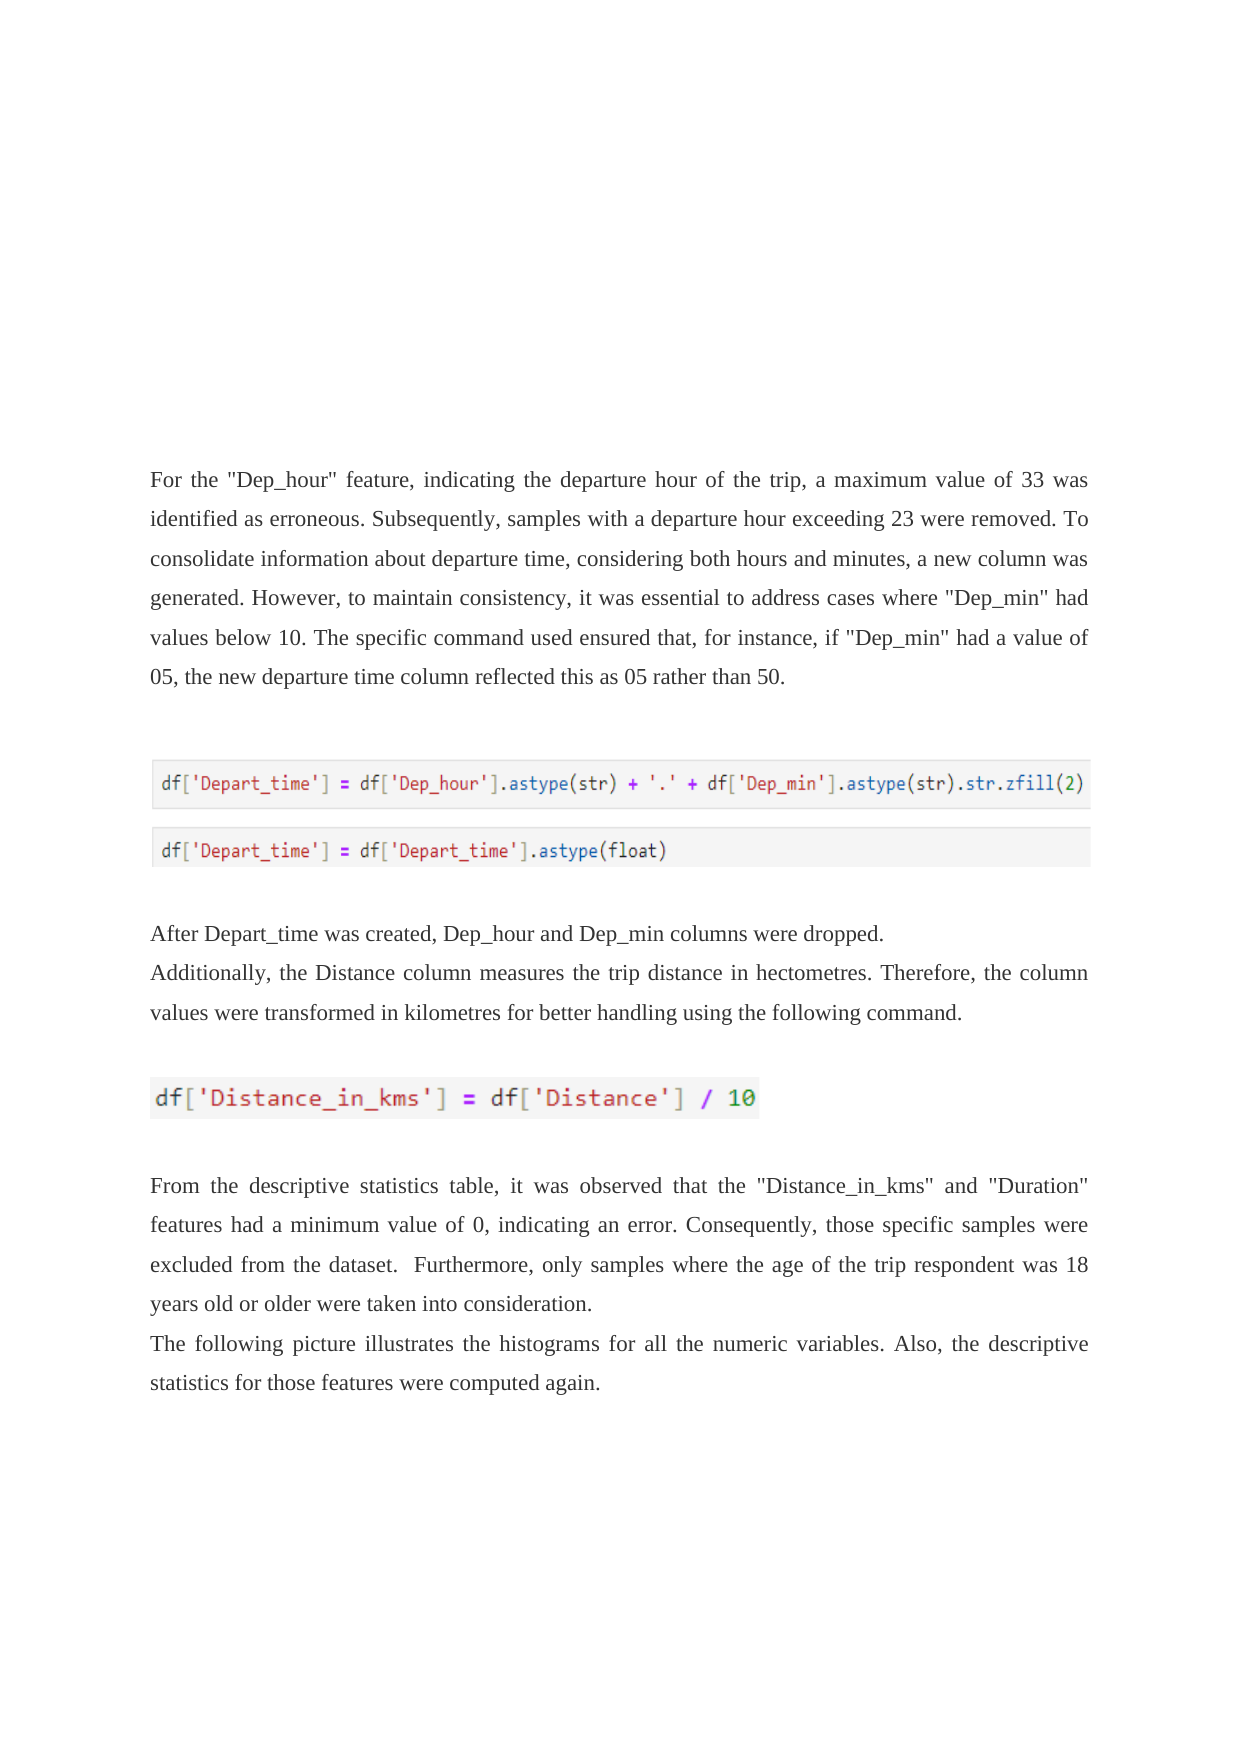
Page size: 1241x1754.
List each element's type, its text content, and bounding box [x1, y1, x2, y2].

text For the "Dep_hour" feature, indicating the departure hour of the trip, a maximum value of 33 was identified as erroneous. Subsequently, samples with a departure hour exceeding 23 were removed. To consolidate information about departure time, considering both hours and minutes, a new column was generated. However, to maintain consistency, it was essential to address cases where "Dep_min" had values below 10. The specific command used ensured that, for instance, if "Dep_min" had a value of 05, the new departure time column reflected this as 05 rather than 50. [150, 466, 1090, 689]
text From the descriptive statistics table, it was observed that the "Distance_in_kms" and "Duration" features had a minimum value of 0, indicating an error. Consequently, those specific samples were excluded from the dataset. Furthermore, only samples where the age of the trip respondent was 18 years old or older were taken into consideration. [150, 1172, 1090, 1317]
text The following picture illustrates the histograms for all the numeric variables. Also, the descriptive statistics for those features were computed again. [150, 1330, 1090, 1396]
picture [150, 1077, 760, 1119]
picture [150, 742, 1091, 867]
text Additionally, the Distance column measures the trip distance in hectometres. Therefore, the column values were transformed in kilometres for better handling using the following command. [150, 959, 1090, 1025]
text After Depart_time was created, Dep_hour and Dep_min columns were dropped. [150, 920, 1090, 946]
